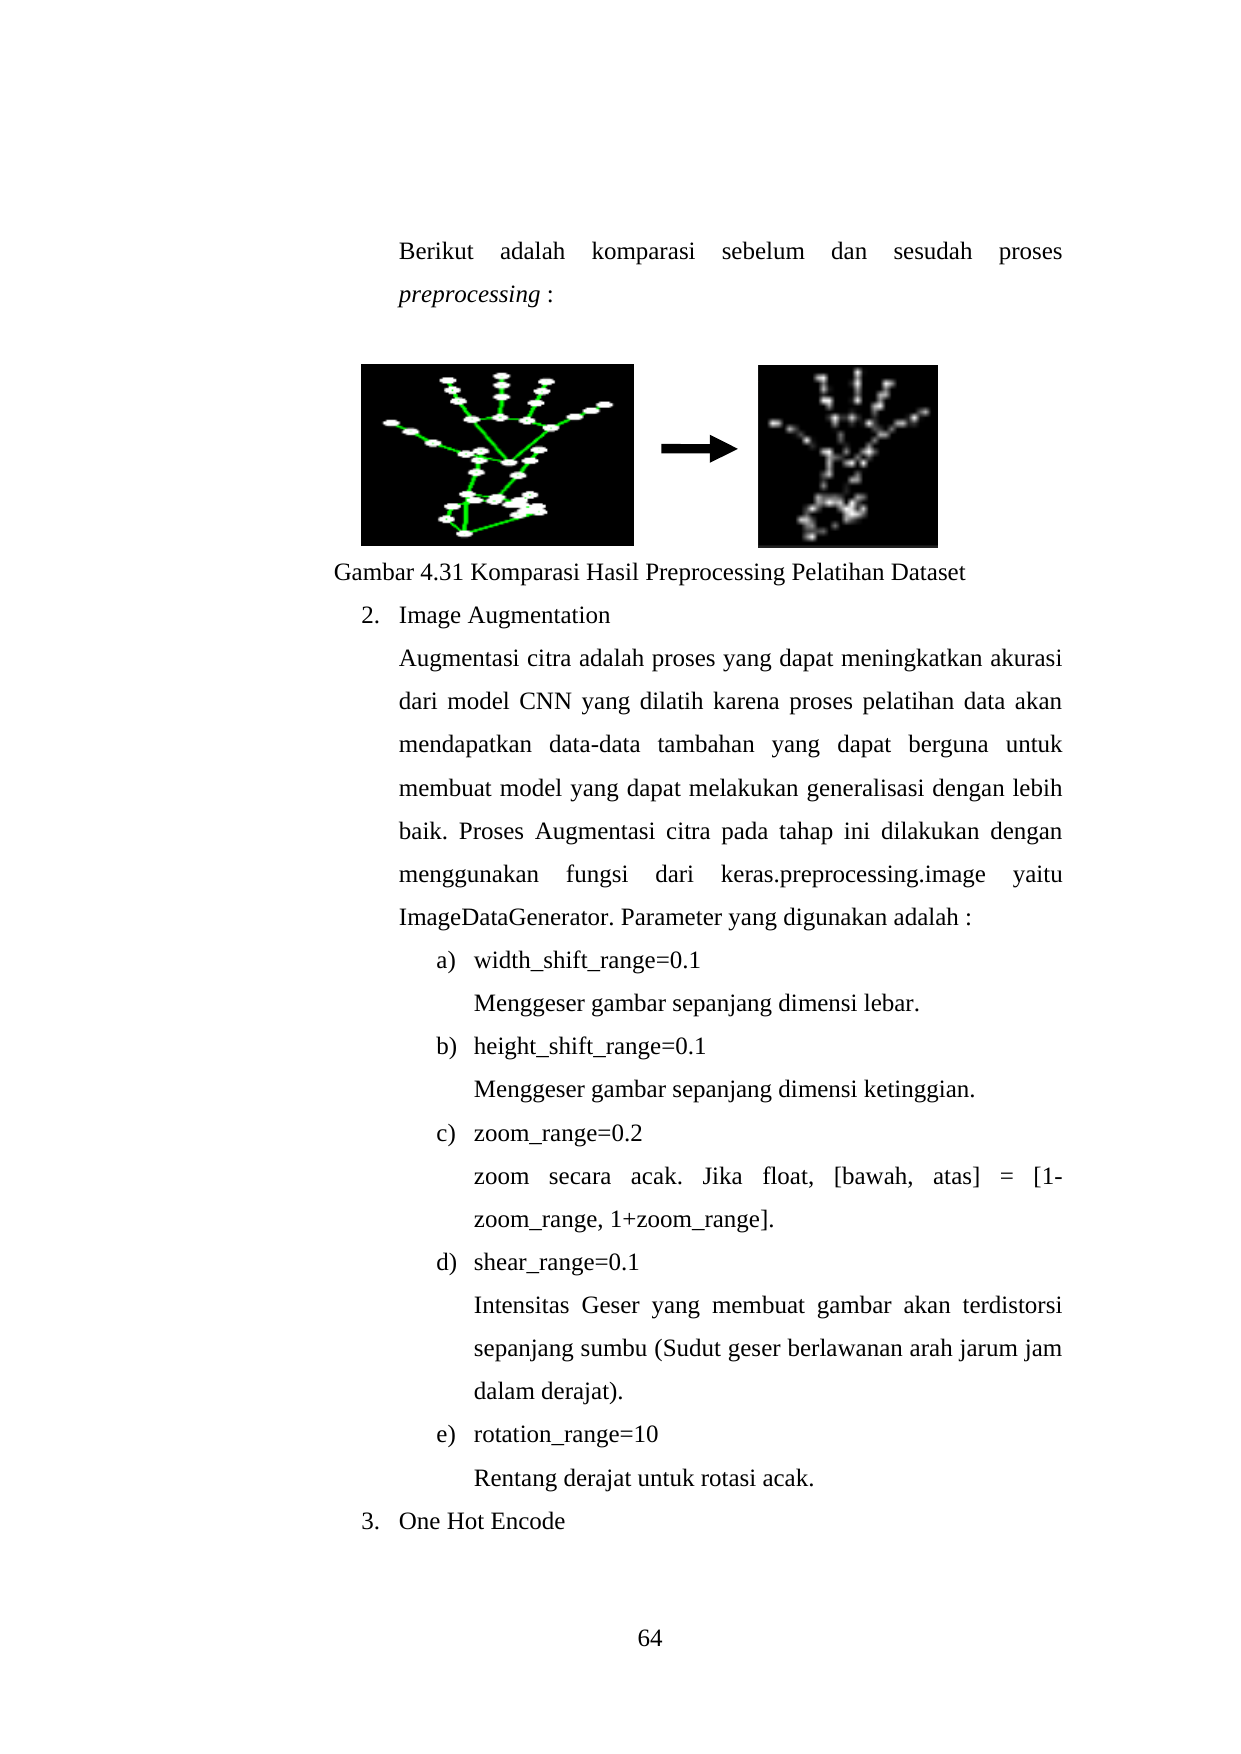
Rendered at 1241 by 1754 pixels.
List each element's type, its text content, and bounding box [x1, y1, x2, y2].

picture [361, 364, 634, 546]
list Augmentasi citra adalah proses yang dapat meningkatkan akurasi dari model CNN yang dilatih karena proses pelatihan data akan mendapatkan data-data tambahan yang dapat berguna untuk membuat model yang dapat melakukan generalisasi dengan lebih baik. Proses Augmentasi citra pada tahap ini dilakukan dengan menggunakan fungsi dari keras.preprocessing.image yaitu ImageDataGenerator. Parameter yang digunakan adalah : [399, 643, 1063, 931]
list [399, 236, 1063, 308]
list Menggeser gambar sepanjang dimensi lebar. [474, 988, 1063, 1017]
list One Hot Encode [361, 1506, 1063, 1534]
list Menggeser gambar sepanjang dimensi ketinggian. [474, 1074, 1063, 1103]
picture [758, 365, 938, 548]
list zoom_range=0.2 [436, 1118, 1063, 1146]
list height_shift_range=0.1 [436, 1031, 1063, 1060]
list Intensitas Geser yang membuat gambar akan terdistorsi sepanjang sumbu (Sudut geser berlawanan arah jarum jam dalam derajat). [474, 1290, 1063, 1405]
list rotation_range=10 [436, 1419, 1063, 1448]
list zoom secara acak. Jika float, [bawah, atas] = [1-zoom_range, 1+zoom_range]. [474, 1161, 1063, 1233]
list Rentang derajat untuk rotasi acak. [474, 1463, 1063, 1491]
list width_shift_range=0.1 [436, 945, 1063, 974]
list shear_range=0.1 [436, 1247, 1063, 1276]
